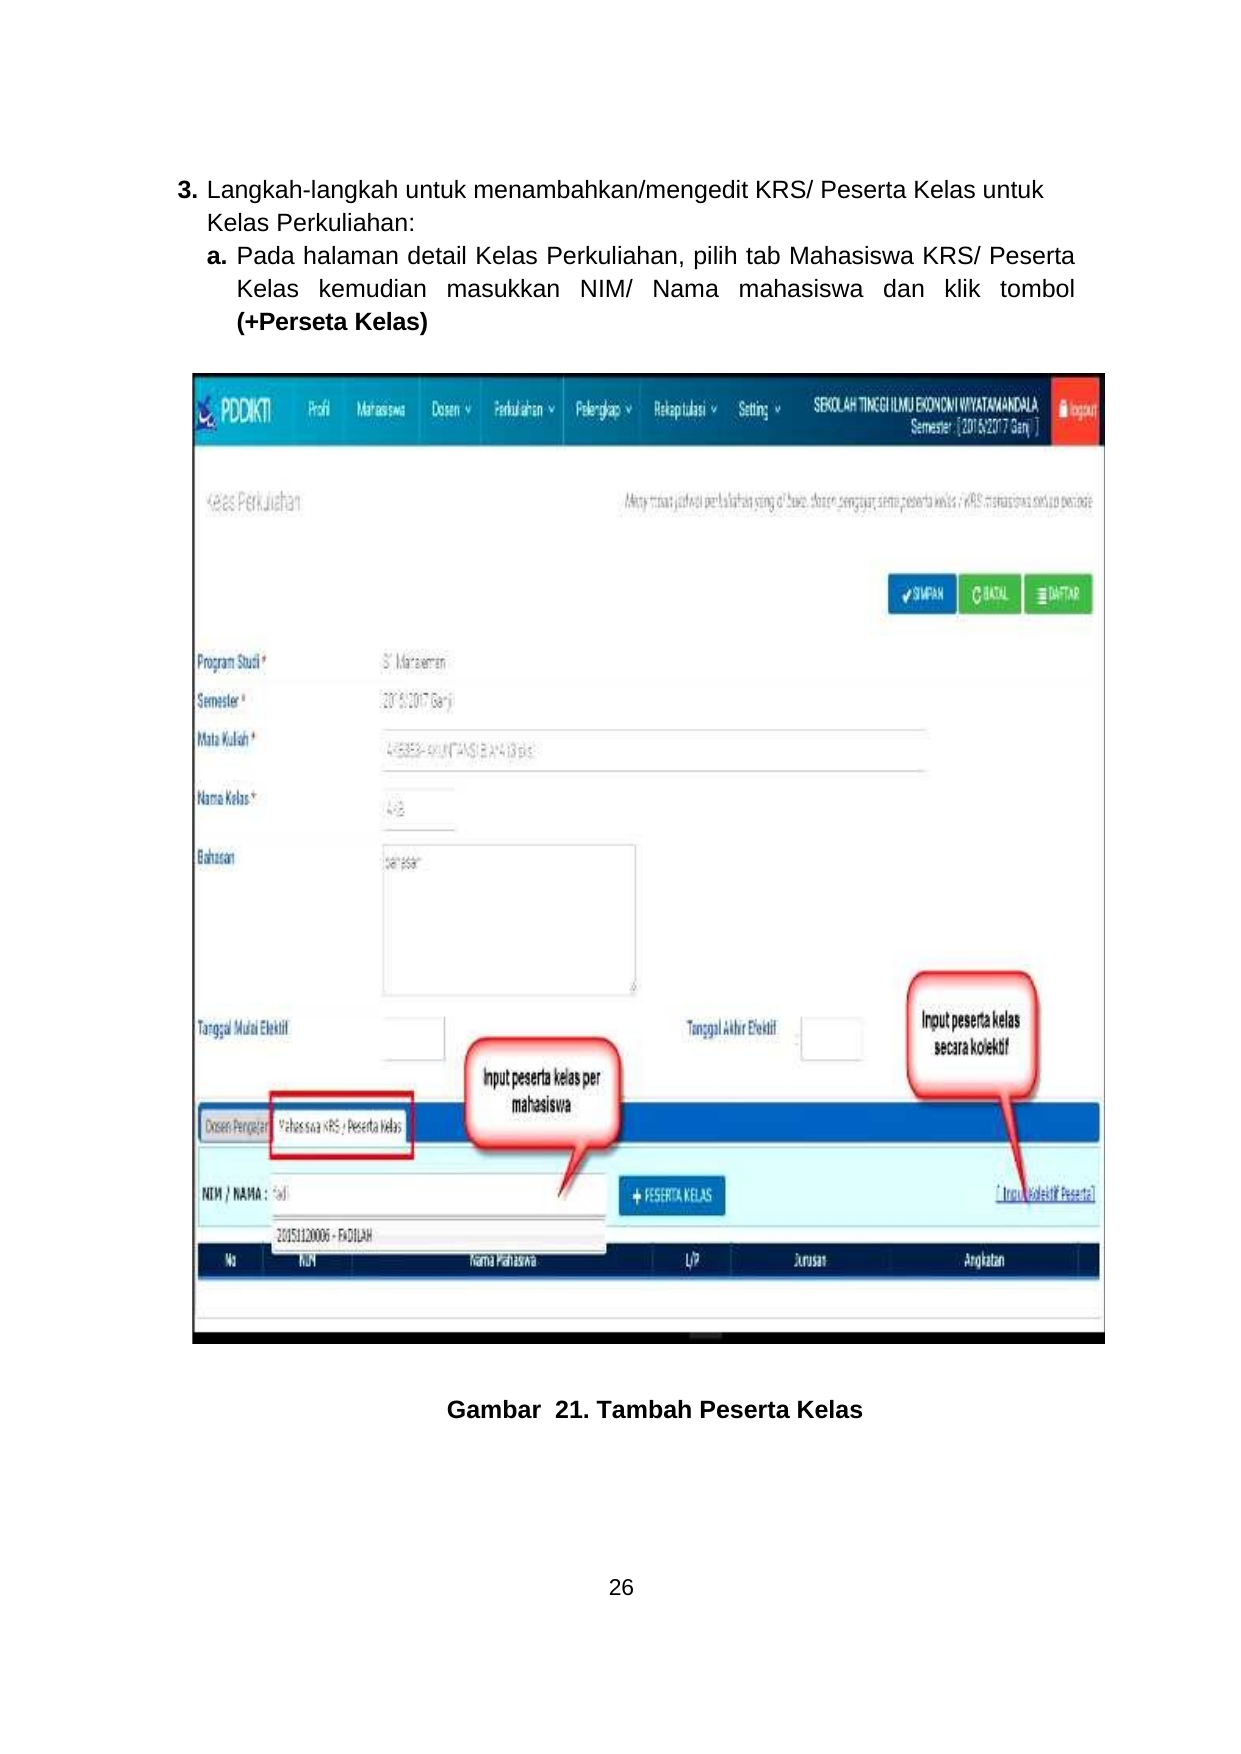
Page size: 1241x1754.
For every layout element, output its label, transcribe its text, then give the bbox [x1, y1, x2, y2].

subtitle Gambar 21. Tambah Peserta Kelas [447, 1395, 1117, 1424]
picture [192, 373, 1105, 1344]
list Pada halaman detail Kelas Perkuliahan, pilih tab Mahasiswa KRS/ Peserta Kelas kemudian masukkan NIM/ Nama mahasiswa dan klik tombol (+Perseta Kelas) [207, 241, 1076, 336]
list Langkah-langkah untuk menambahkan/mengedit KRS/ Peserta Kelas untuk Kelas Perkuliahan: [177, 175, 1077, 237]
